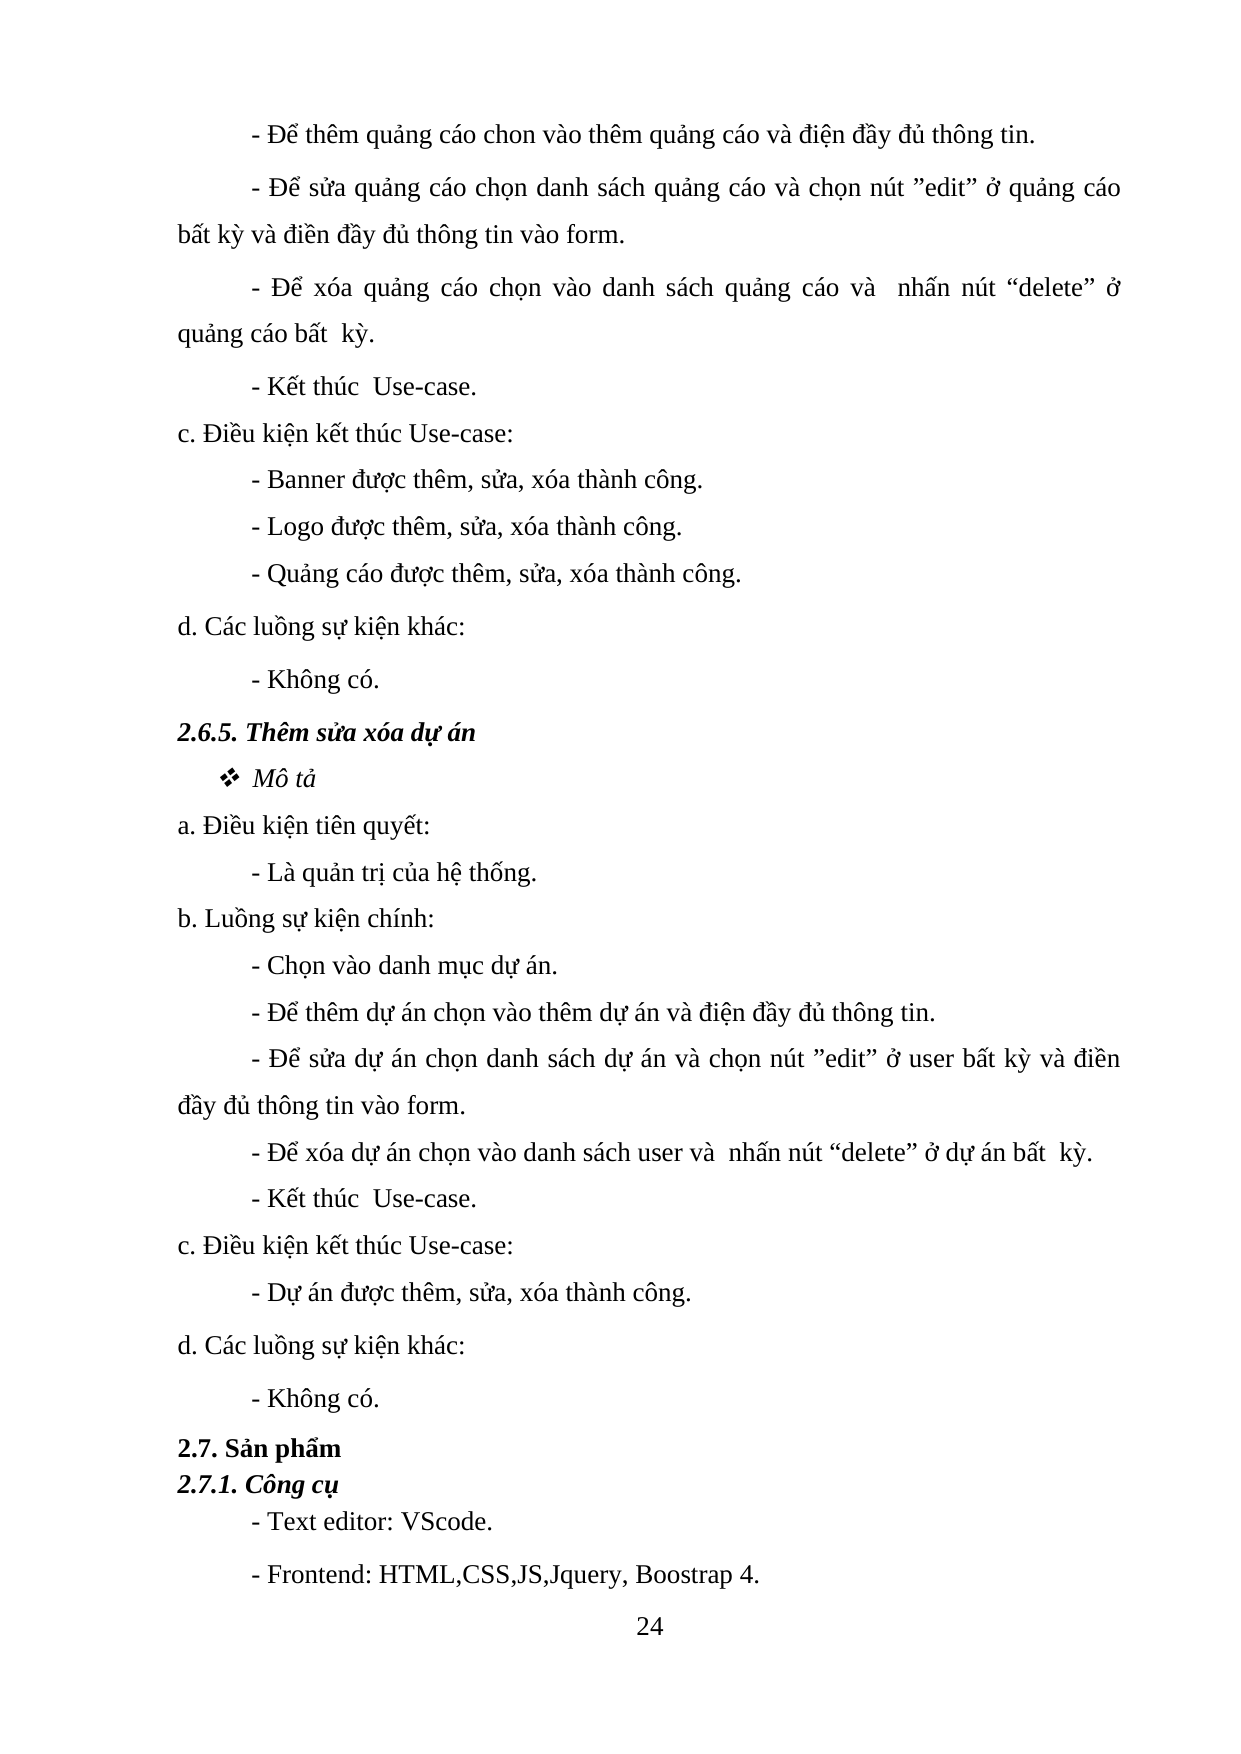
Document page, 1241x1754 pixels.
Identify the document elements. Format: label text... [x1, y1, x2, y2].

list - Quảng cáo được thêm, sửa, xóa thành công. [177, 557, 1122, 588]
list - Để xóa dự án chọn vào danh sách user và nhấn nút “delete” ở dự án bất kỳ. [177, 1136, 1122, 1167]
subtitle 2.7. Sản phẩm [177, 1433, 1122, 1464]
text - Không có. [177, 663, 1122, 694]
text - Frontend: HTML,CSS,JS,Jquery, Boostrap 4. [177, 1558, 1122, 1589]
text - Để sửa quảng cáo chọn danh sách quảng cáo và chọn nút ”edit” ở quảng cáo bất kỳ và điền đầy đủ thông tin vào form. [177, 171, 1122, 249]
list Mô tả [215, 762, 1122, 794]
list a. Điều kiện tiên quyết: [177, 809, 1122, 840]
list - Kết thúc Use-case. [177, 370, 1122, 401]
text d. Các luồng sự kiện khác: [177, 610, 1122, 641]
subtitle 2.7.1. Công cụ [177, 1468, 1122, 1499]
text - Để thêm quảng cáo chon vào thêm quảng cáo và điện đầy đủ thông tin. [177, 118, 1122, 149]
list - Để sửa dự án chọn danh sách dự án và chọn nút ”edit” ở user bất kỳ và điền đầy đủ thông tin vào form. [177, 1043, 1122, 1120]
list - Chọn vào danh mục dự án. [177, 949, 1122, 980]
text - Không có. [207, 1382, 1122, 1413]
list c. Điều kiện kết thúc Use-case: [177, 1229, 1122, 1260]
list - Banner được thêm, sửa, xóa thành công. [177, 464, 1122, 495]
text d. Các luồng sự kiện khác: [177, 1329, 1122, 1360]
text - Để xóa quảng cáo chọn vào danh sách quảng cáo và nhấn nút “delete” ở quảng cáo bất kỳ. [177, 271, 1122, 348]
list 2.6.5. Thêm sửa xóa dự án [177, 716, 1122, 747]
list - Để thêm dự án chọn vào thêm dự án và điện đầy đủ thông tin. [177, 996, 1122, 1027]
list - Logo được thêm, sửa, xóa thành công. [177, 510, 1122, 541]
list - Dự án được thêm, sửa, xóa thành công. [207, 1276, 1122, 1307]
list b. Luồng sự kiện chính: [177, 903, 1122, 934]
list - Là quản trị của hệ thống. [177, 856, 1122, 887]
list c. Điều kiện kết thúc Use-case: [177, 417, 1122, 448]
text - Text editor: VScode. [177, 1505, 1122, 1536]
list - Kết thúc Use-case. [177, 1183, 1122, 1214]
